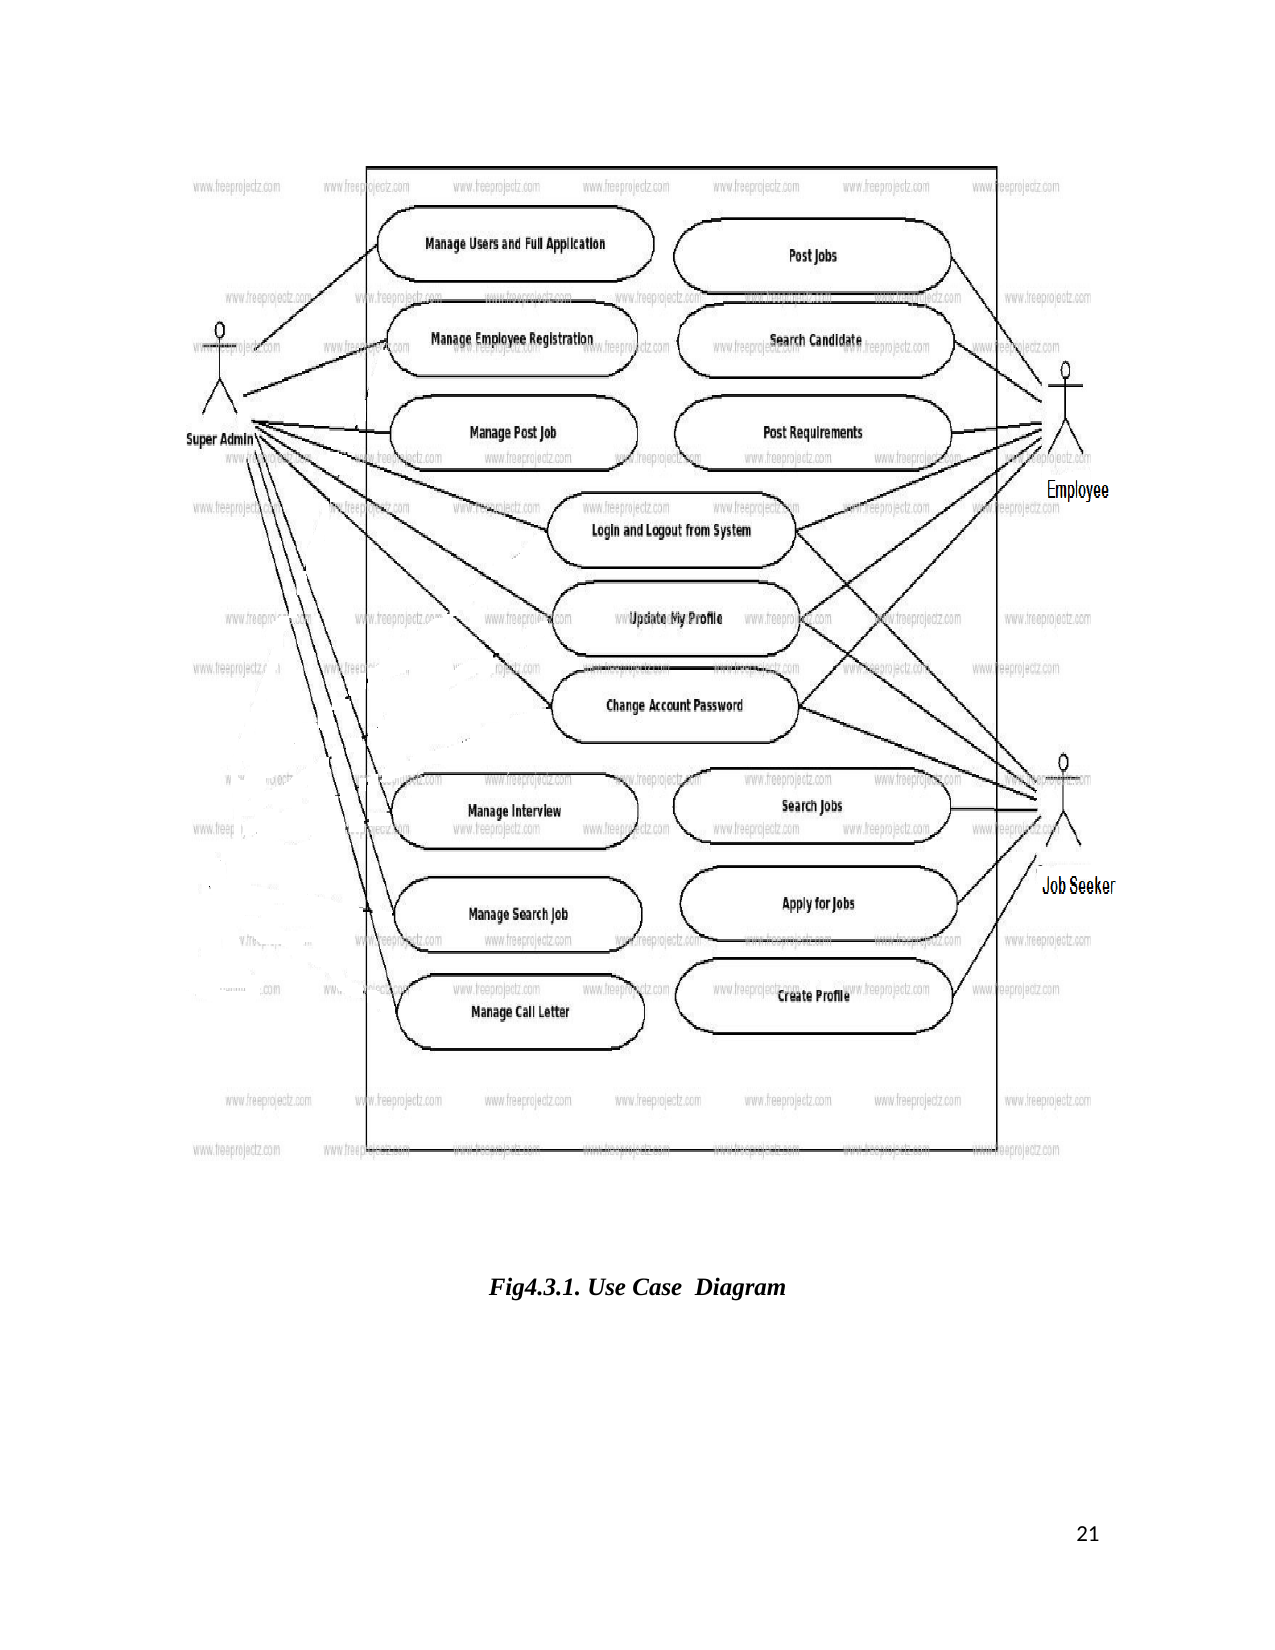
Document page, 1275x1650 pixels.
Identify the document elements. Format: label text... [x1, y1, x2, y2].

text Fig4.3.1. Use Case Diagram [150, 1272, 1125, 1301]
picture [150, 150, 1125, 1161]
